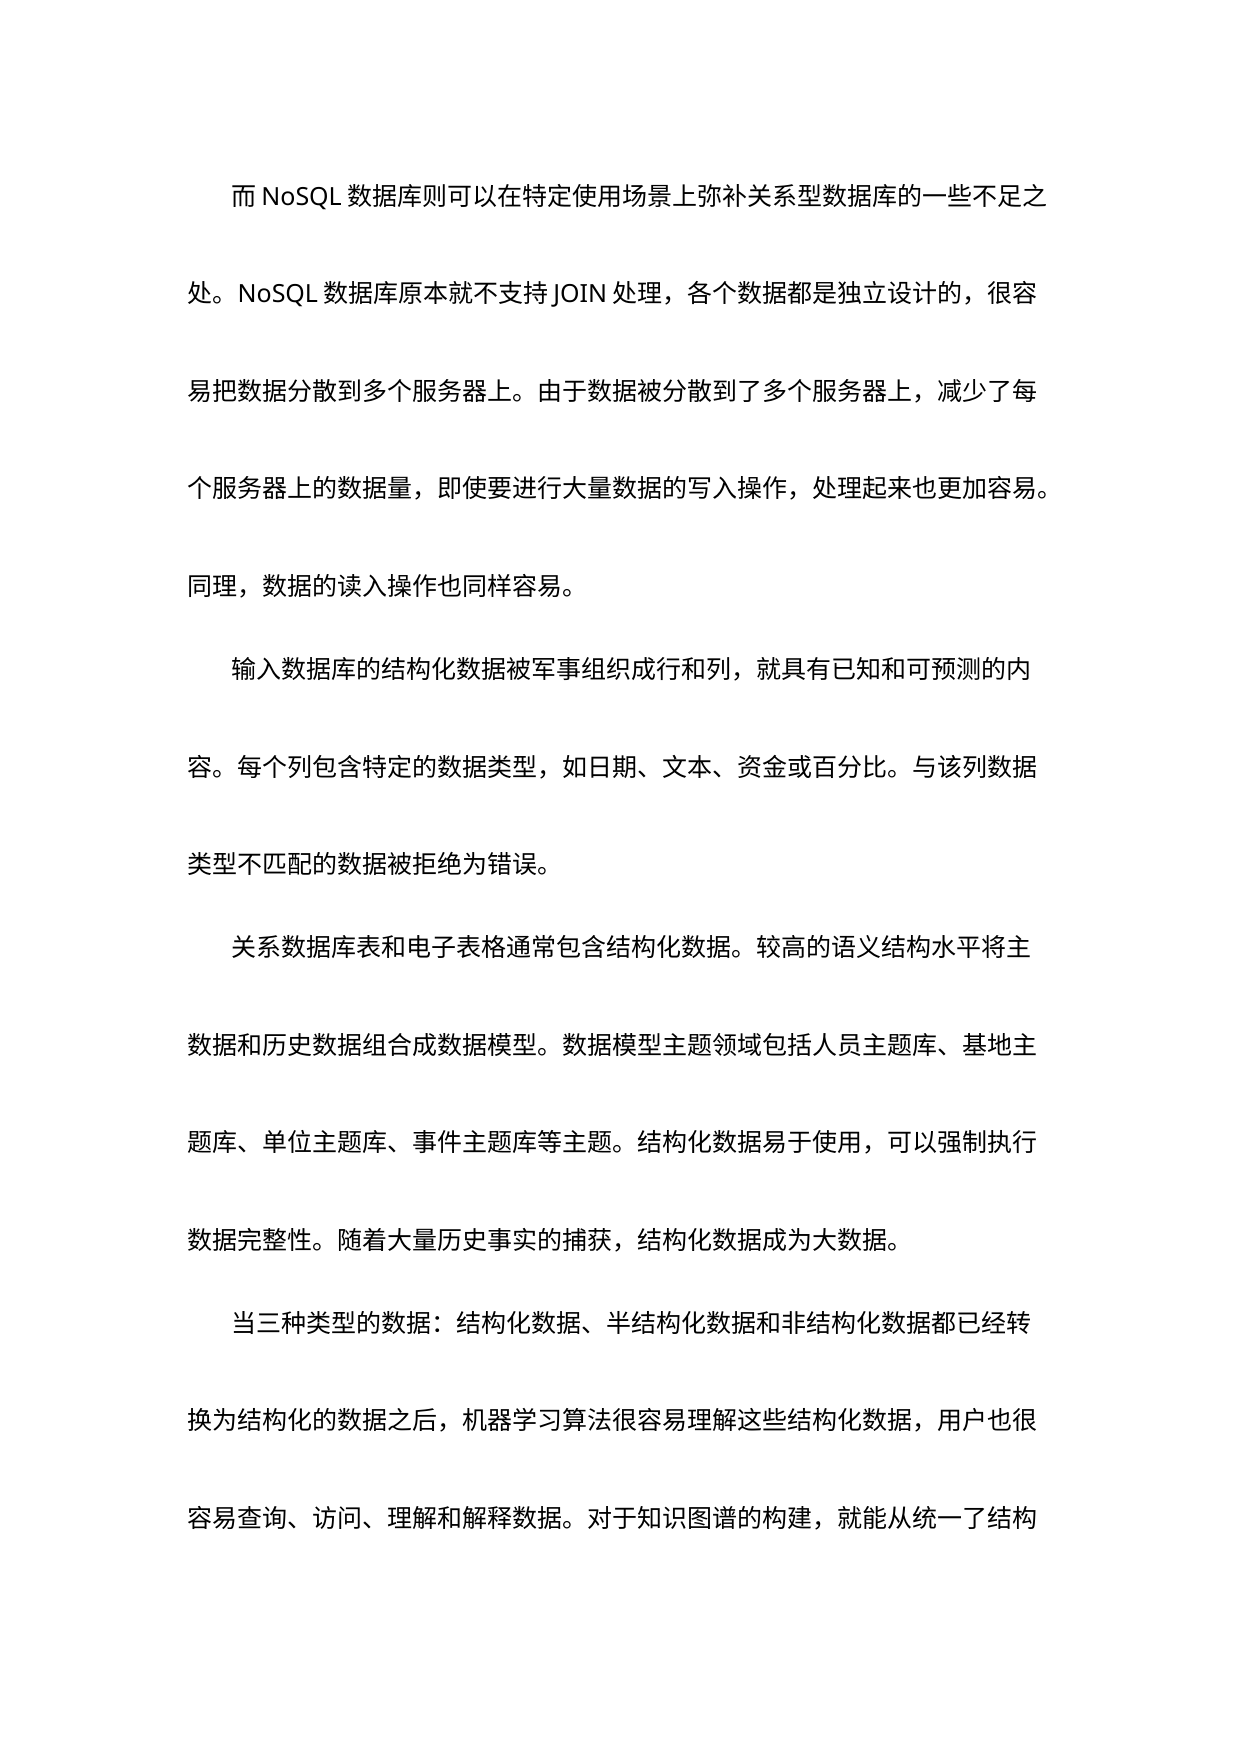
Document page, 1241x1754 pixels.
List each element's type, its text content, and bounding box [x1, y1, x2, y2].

text 输入数据库的结构化数据被军事组织成行和列，就具有已知和可预测的内容。每个列包含特定的数据类型，如日期、文本、资金或百分比。与该列数据类型不匹配的数据被拒绝为错误。 [187, 635, 1053, 895]
text 而NoSQL数据库则可以在特定使用场景上弥补关系型数据库的一些不足之处。NoSQL数据库原本就不支持JOIN处理，各个数据都是独立设计的，很容易把数据分散到多个服务器上。由于数据被分散到了多个服务器上，减少了每个服务器上的数据量，即使要进行大量数据的写入操作，处理起来也更加容易。同理，数据的读入操作也同样容易。 [187, 162, 1053, 617]
text 关系数据库表和电子表格通常包含结构化数据。较高的语义结构水平将主数据和历史数据组合成数据模型。数据模型主题领域包括人员主题库、基地主题库、单位主题库、事件主题库等主题。结构化数据易于使用，可以强制执行数据完整性。随着大量历史事实的捕获，结构化数据成为大数据。 [187, 913, 1053, 1271]
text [187, 1289, 1053, 1549]
